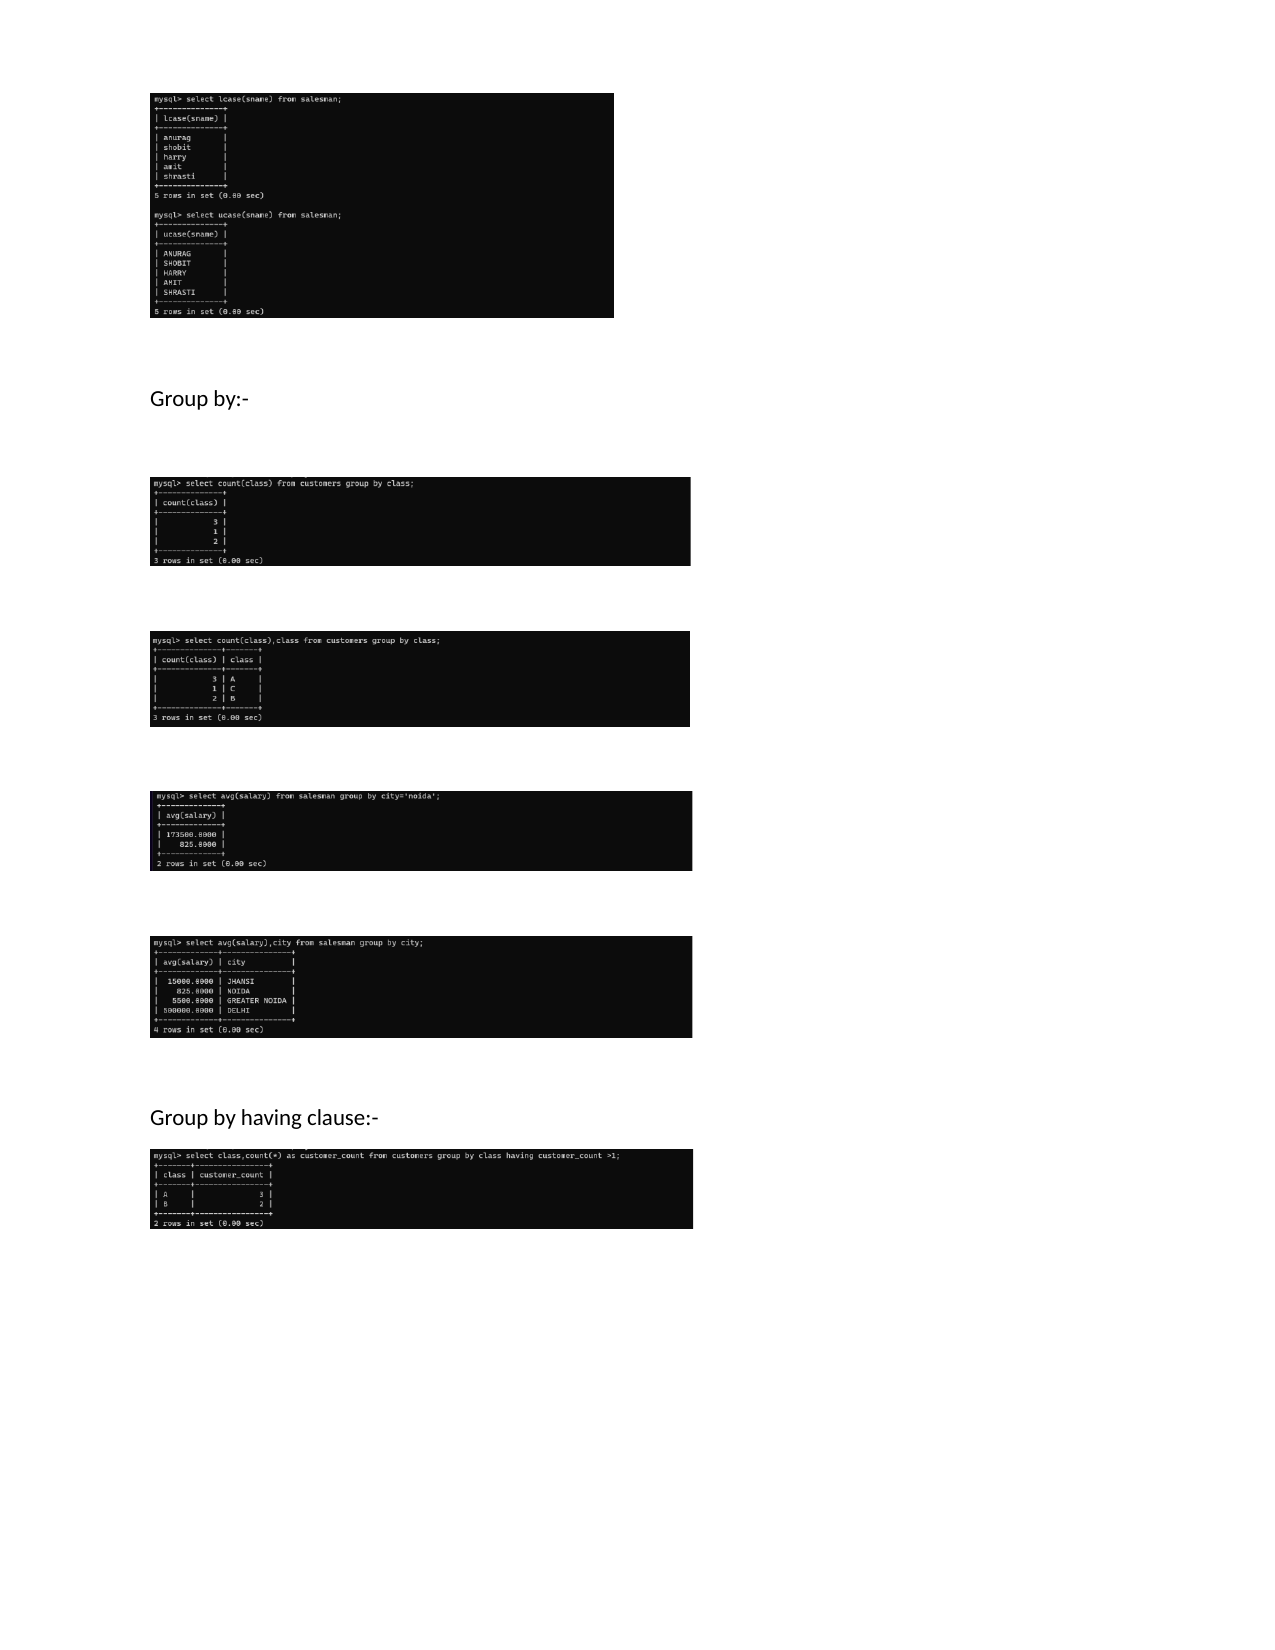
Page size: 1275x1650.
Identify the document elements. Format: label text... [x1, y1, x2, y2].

picture [150, 631, 690, 727]
picture [150, 1149, 694, 1229]
picture [150, 93, 614, 318]
picture [150, 936, 693, 1038]
text Group by having clause:- [150, 1103, 1125, 1131]
picture [150, 791, 693, 871]
text Group by:- [150, 384, 1125, 412]
picture [150, 477, 691, 566]
